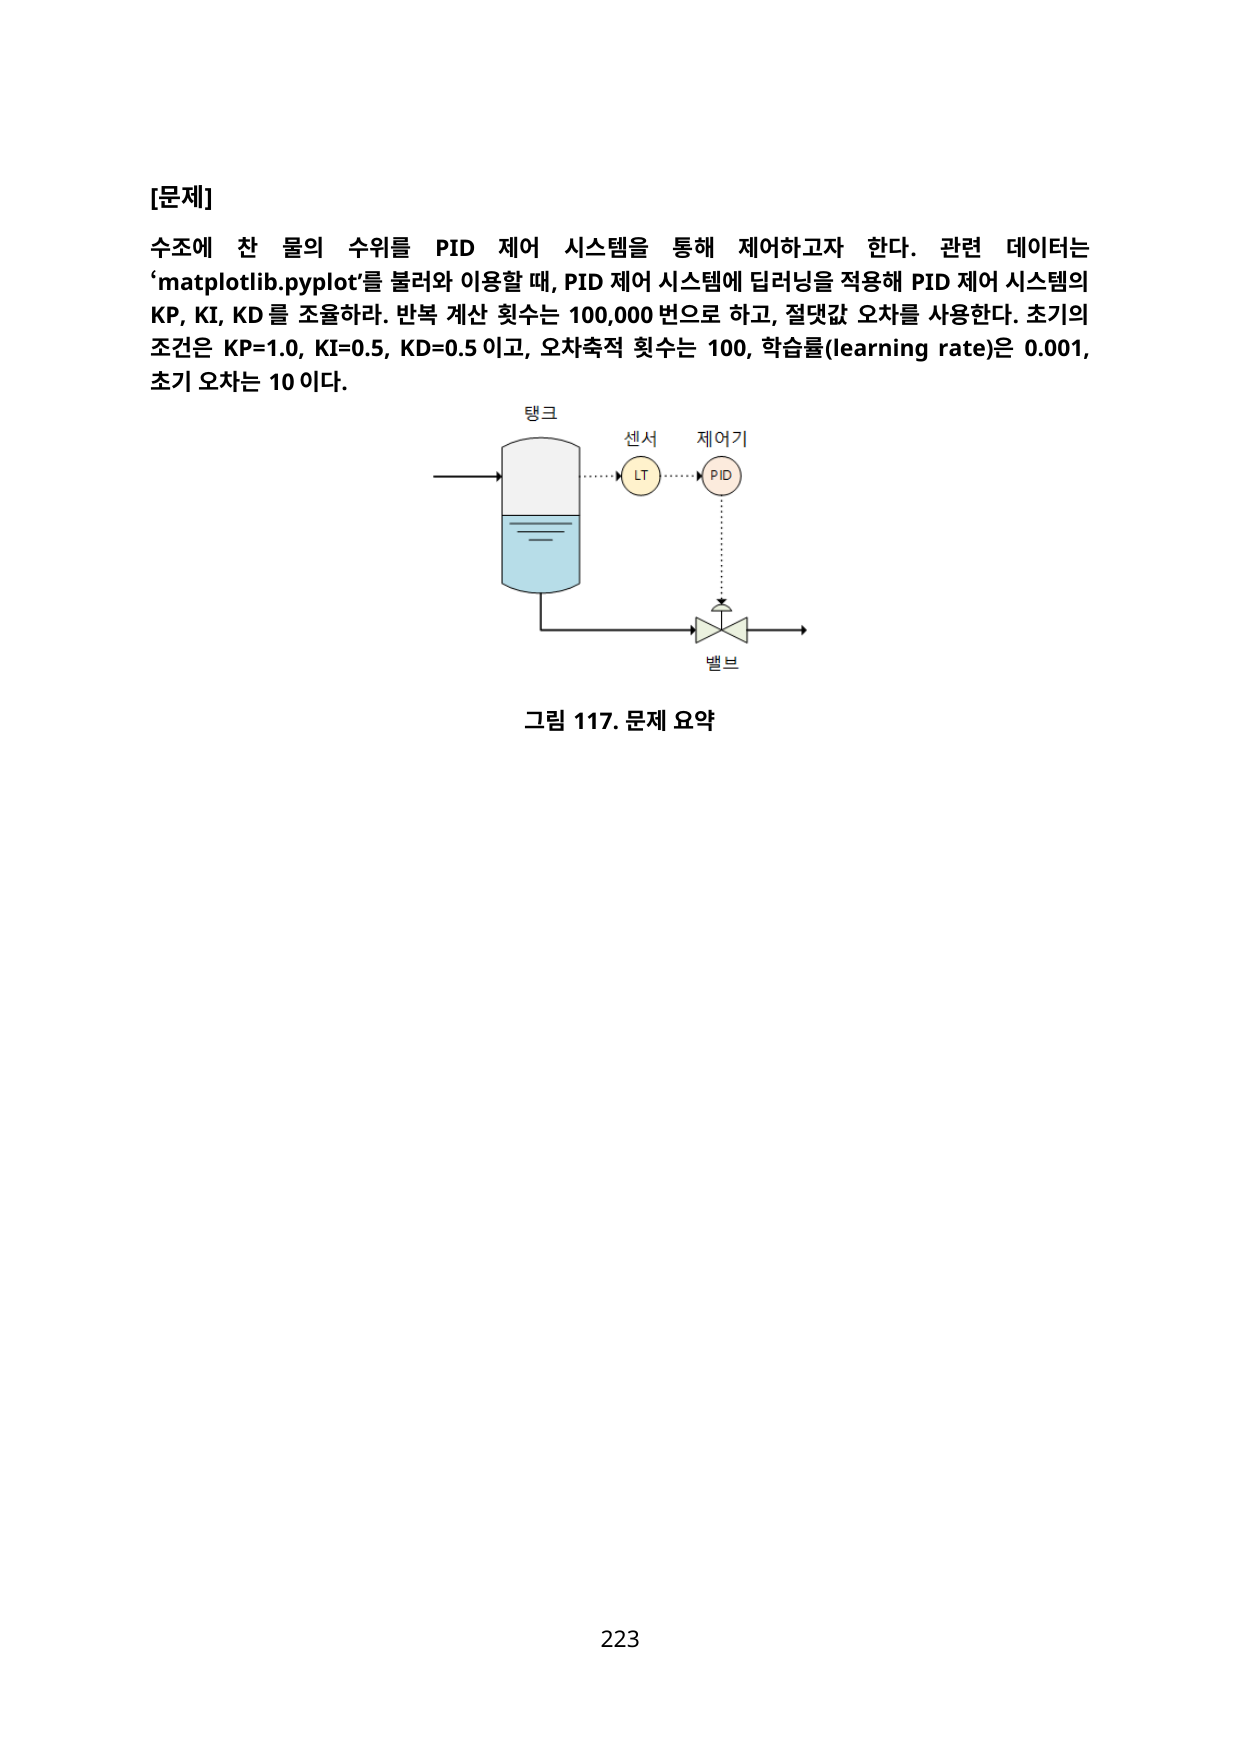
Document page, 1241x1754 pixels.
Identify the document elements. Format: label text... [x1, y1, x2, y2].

text 그림 117. 문제 요약 [150, 703, 1090, 736]
picture [432, 396, 808, 684]
subtitle [문제] [150, 177, 1090, 213]
text 수조에 찬 물의 수위를 PID 제어 시스템을 통해 제어하고자 한다. 관련 데이터는 ‘matplotlib.pyplot’를 불러와 이용할 때, PID 제어 시스템에 딥러닝을 적용해 PID 제어 시스템의 KP, KI, KD를 조율하라. 반복 계산 횟수는 100,000번으로 하고, 절댓값 오차를 사용한다. 초기의 조건은 KP=1.0, KI=0.5, KD=0.5이고, 오차축적 횟수는 100, 학습률(learning rate)은 0.001, 초기 오차는 10이다. [150, 230, 1090, 397]
